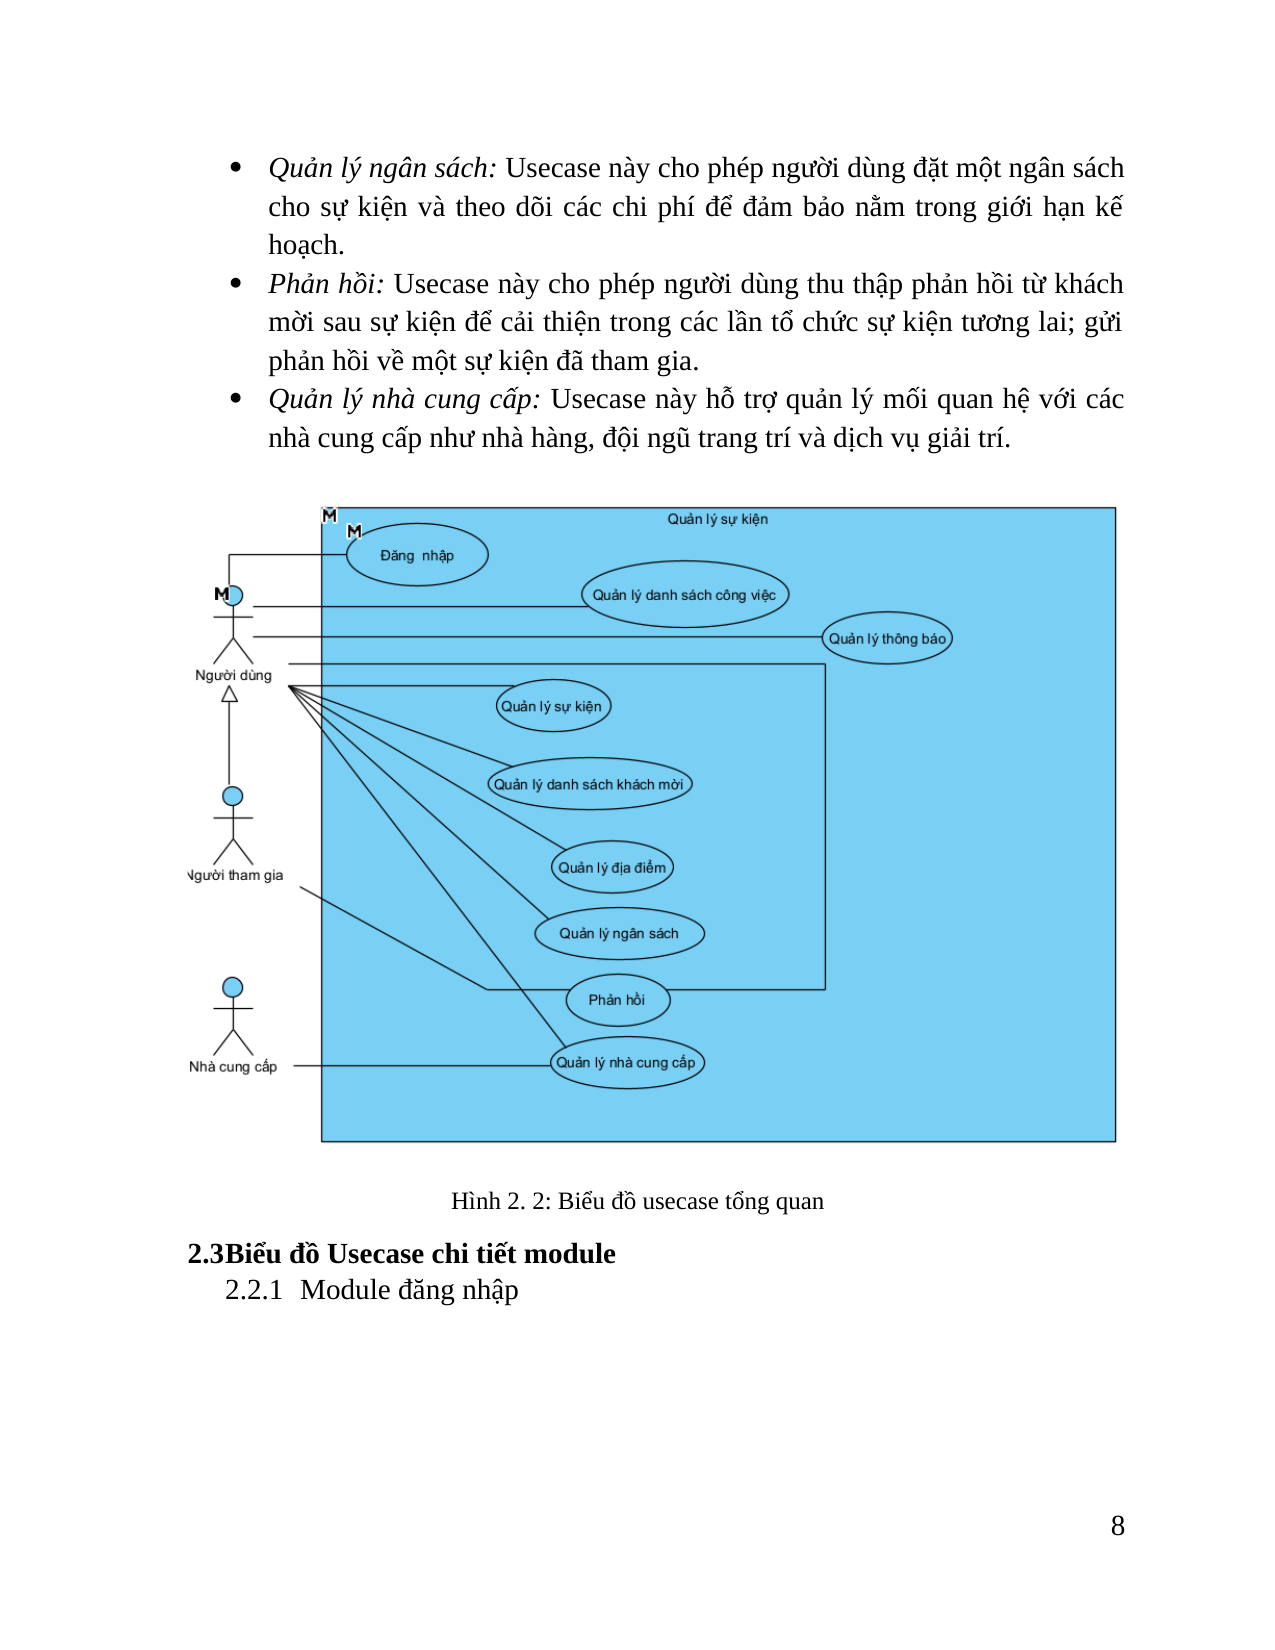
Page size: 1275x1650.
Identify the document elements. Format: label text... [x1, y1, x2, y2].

list Module đăng nhập [225, 1272, 1125, 1306]
list Quản lý nhà cung cấp: Usecase này hỗ trợ quản lý mối quan hệ với các nhà cung cấp như nhà hàng, đội ngũ trang trí và dịch vụ giải trí. [231, 381, 1125, 454]
list Phản hồi: Usecase này cho phép người dùng thu thập phản hồi từ khách mời sau sự kiện để cải thiện trong các lần tổ chức sự kiện tương lai; gửi phản hồi về một sự kiện đã tham gia. [231, 266, 1125, 376]
list Biểu đồ Usecase chi tiết module [187, 1236, 1125, 1269]
text Hình 2. 2: Biểu đồ usecase tổng quan [150, 1186, 1125, 1215]
picture [187, 475, 1163, 1167]
list Quản lý ngân sách: Usecase này cho phép người dùng đặt một ngân sách cho sự kiện và theo dõi các chi phí để đảm bảo nằm trong giới hạn kế hoạch. [231, 150, 1125, 261]
